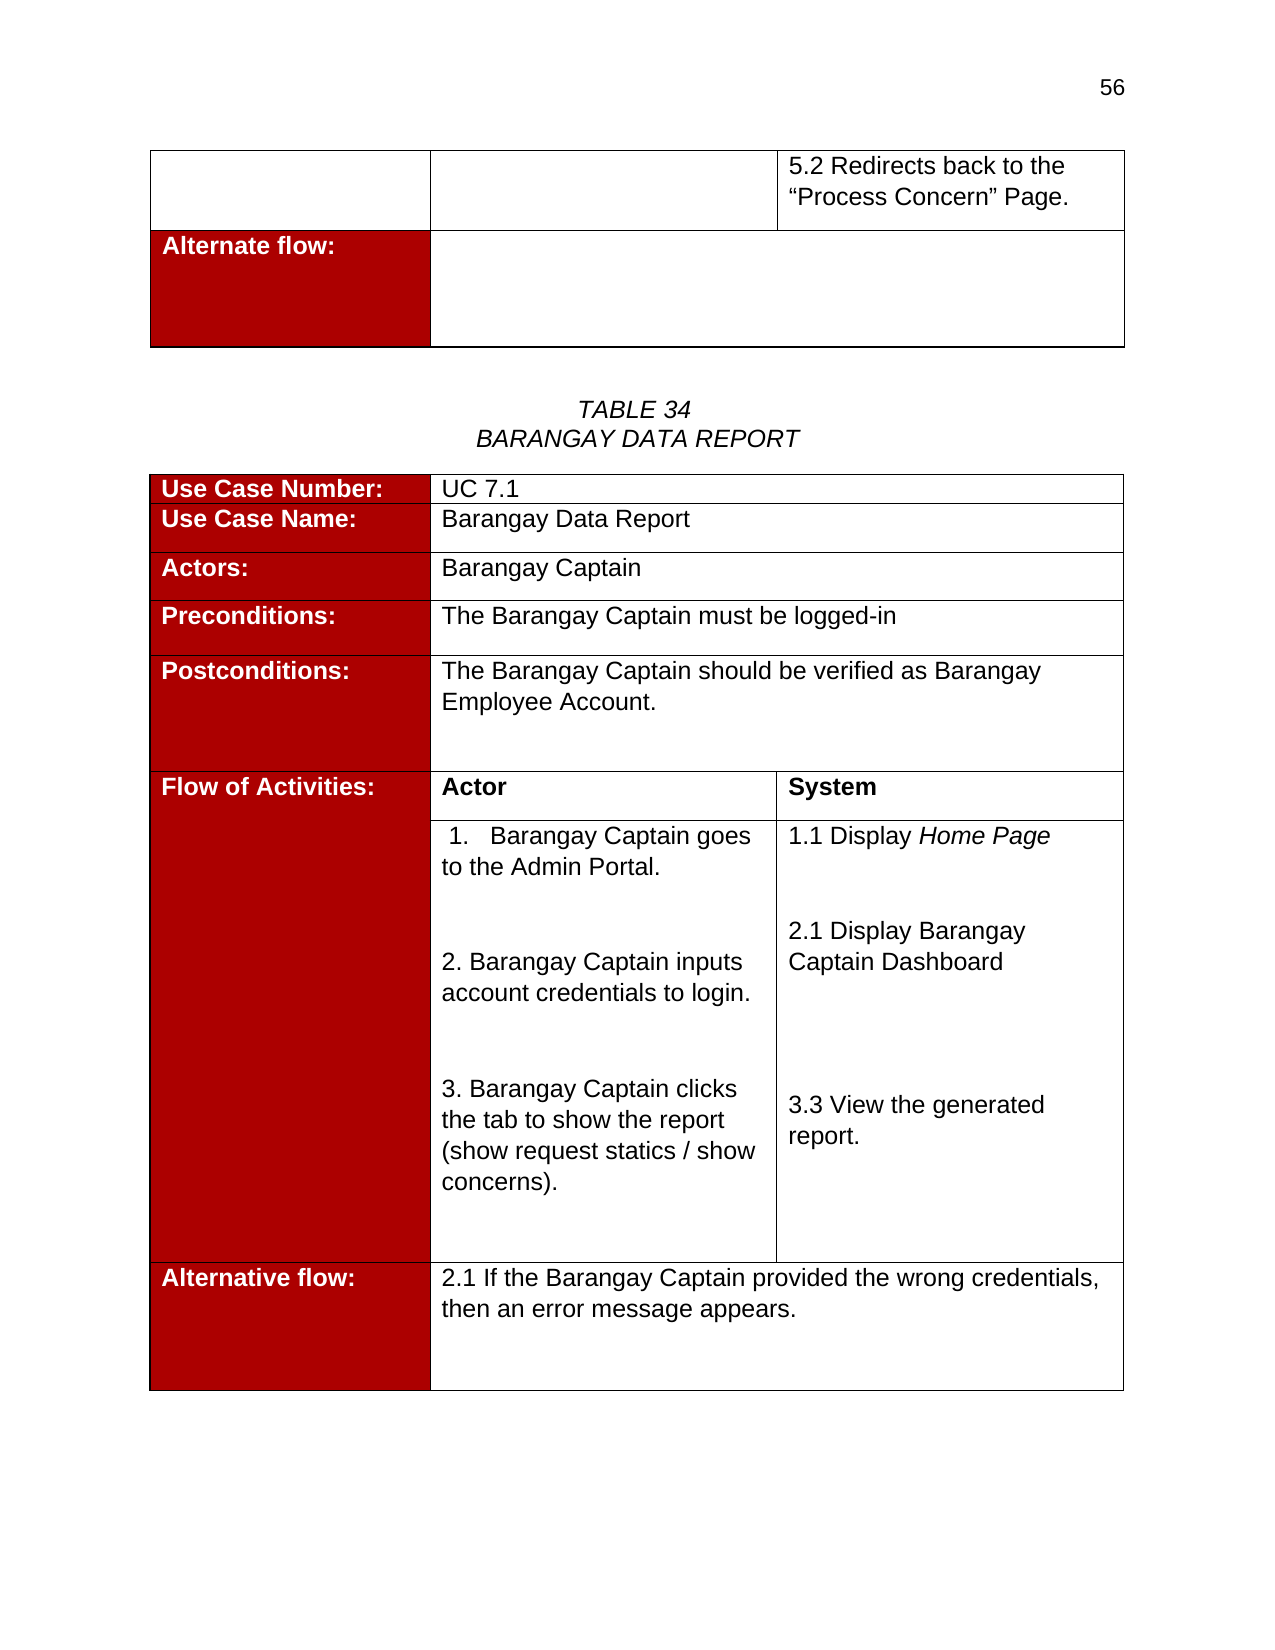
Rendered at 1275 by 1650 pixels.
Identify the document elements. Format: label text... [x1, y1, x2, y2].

table_header UC 7.1 [431, 475, 1123, 503]
table_cell The Barangay Captain must be logged-in [431, 601, 1123, 655]
table_cell Alternative flow: [151, 1263, 430, 1390]
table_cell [431, 151, 777, 229]
table_cell Flow of Activities: [151, 772, 430, 1262]
table_cell Barangay Data Report [431, 504, 1123, 552]
table_cell 1.1 Display Home Page 2.1 Display Barangay Captain Dashboard 3.3 View the generated report. [777, 821, 1123, 1262]
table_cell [778, 151, 1124, 229]
table_cell The Barangay Captain should be verified as Barangay Employee Account. [431, 656, 1123, 771]
table_cell Actors: [151, 553, 430, 600]
table_cell Actor [431, 772, 776, 820]
table_cell Alternate flow: [151, 231, 430, 346]
table_cell 2.1 If the Barangay Captain provided the wrong credentials, then an error message appears. [431, 1263, 1123, 1390]
table_cell 1. Barangay Captain goes to the Admin Portal. 2. Barangay Captain inputs account credentials to login. 3. Barangay Captain clicks the tab to show the report (show request statics / show concerns). [431, 821, 776, 1262]
table_cell Barangay Captain [431, 553, 1123, 600]
table_header Use Case Number: [151, 475, 430, 503]
table_cell Preconditions: [151, 601, 430, 655]
table_cell Use Case Name: [151, 504, 430, 552]
table_cell System [777, 772, 1123, 820]
text TABLE 34 BARANGAY DATA REPORT [150, 395, 1125, 453]
table_cell [431, 231, 1124, 346]
table_cell Postconditions: [151, 656, 430, 771]
